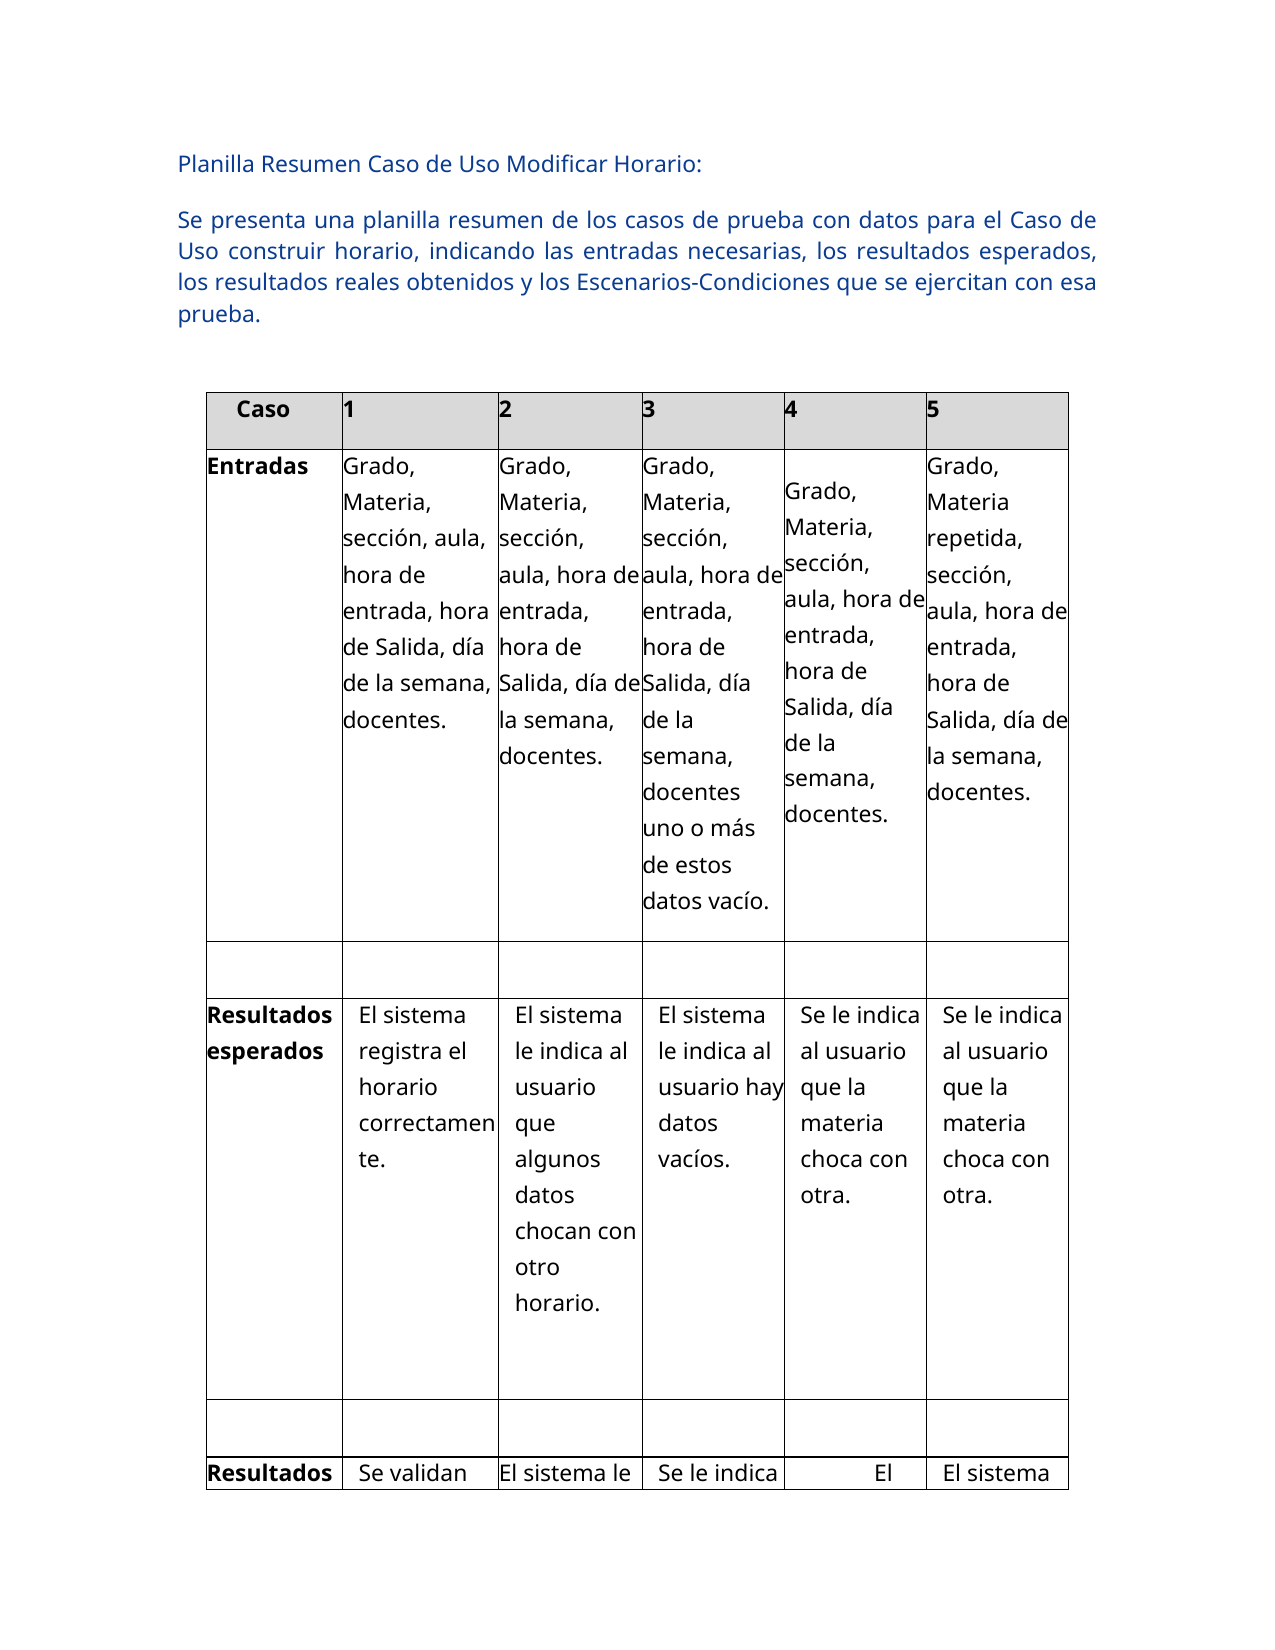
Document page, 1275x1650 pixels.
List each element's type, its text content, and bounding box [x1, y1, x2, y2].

table_cell Grado, Materia, sección, aula, hora de entrada, hora de Salida, día de la semana, docentes. [785, 450, 926, 941]
table_header 1 [343, 393, 498, 449]
table_cell El sistema le indica al usuario que algunos datos chocan con otro horario. [499, 999, 642, 1399]
table_cell [343, 942, 498, 998]
table_cell [343, 1400, 498, 1456]
subtitle Se presenta una planilla resumen de los casos de prueba con datos para el Caso de Uso construir horario, indicando las entradas necesarias, los resultados esperados, los resultados reales obtenidos y los Escenarios-Condiciones que se ejercitan con esa prueba. [177, 204, 1098, 329]
table_cell [499, 942, 642, 998]
table_cell El sistema le indica al usuario hay datos vacíos. [643, 999, 784, 1399]
table_header 3 [643, 393, 784, 449]
table_cell Resultados esperados [207, 999, 342, 1399]
table_cell [207, 1400, 342, 1456]
table_header 4 [785, 393, 926, 449]
table_cell [643, 942, 784, 998]
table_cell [499, 1458, 642, 1489]
table_cell El sistema registra el horario correctamente. [343, 999, 498, 1399]
table_cell [927, 1400, 1068, 1456]
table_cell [207, 1458, 342, 1489]
table_cell [785, 1400, 926, 1456]
table_header Caso [207, 393, 342, 449]
table_cell Grado, Materia repetida, sección, aula, hora de entrada, hora de Salida, día de la semana, docentes. [927, 450, 1068, 941]
table_cell Grado, Materia, sección, aula, hora de entrada, hora de Salida, día de la semana, docentes. [499, 450, 642, 941]
table_cell [785, 942, 926, 998]
table_cell Entradas [207, 450, 342, 941]
table_cell Grado, Materia, sección, aula, hora de entrada, hora de Salida, día de la semana, docentes uno o más de estos datos vacío. [643, 450, 784, 941]
table_cell Se le indica al usuario que la materia choca con otra. [785, 999, 926, 1399]
table_header 2 [499, 393, 642, 449]
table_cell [785, 1458, 926, 1489]
table_cell [207, 942, 342, 998]
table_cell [927, 1458, 1068, 1489]
table_header 5 [927, 393, 1068, 449]
table_cell [927, 942, 1068, 998]
table_cell Se le indica al usuario que la materia choca con otra. [927, 999, 1068, 1399]
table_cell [343, 1458, 498, 1489]
subtitle Planilla Resumen Caso de Uso Modificar Horario: [177, 148, 1098, 179]
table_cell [643, 1458, 784, 1489]
table_cell Grado, Materia, sección, aula, hora de entrada, hora de Salida, día de la semana, docentes. [343, 450, 498, 941]
table_cell [499, 1400, 642, 1456]
table_cell [643, 1400, 784, 1456]
